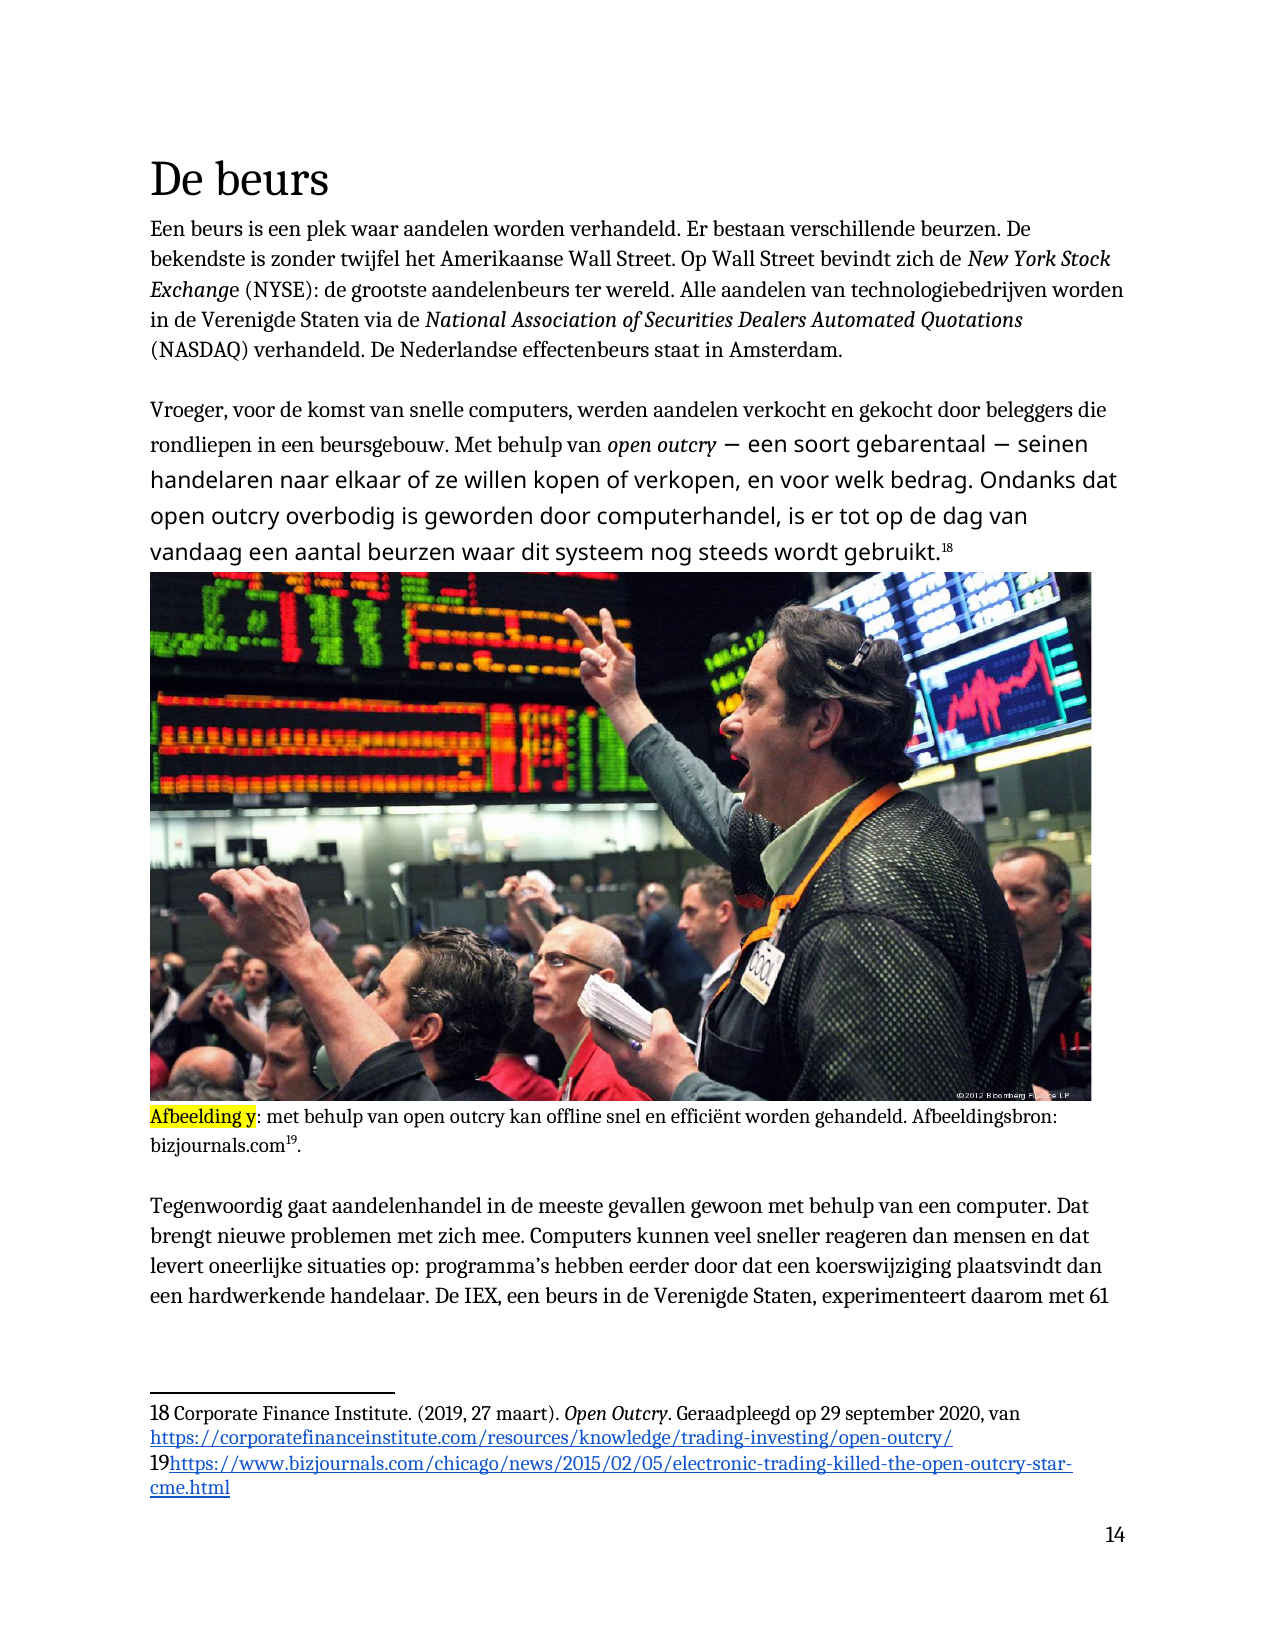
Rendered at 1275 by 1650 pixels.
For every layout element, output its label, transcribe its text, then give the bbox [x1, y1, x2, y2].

picture [150, 572, 1092, 1101]
subtitle De beurs [150, 150, 1125, 207]
text Vroeger, voor de komst van snelle computers, werden aandelen verkocht en gekocht door beleggers die rondliepen in een beursgebouw. Met behulp van open outcry − een soort gebarentaal − seinen handelaren naar elkaar of ze willen kopen of verkopen, en voor welk bedrag. Ondanks dat open outcry overbodig is geworden door computerhandel, is er tot op de dag van vandaag een aantal beurzen waar dit systeem nog steeds wordt gebruikt. [150, 397, 1125, 567]
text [150, 1192, 1125, 1309]
text Een beurs is een plek waar aandelen worden verhandeld. Er bestaan verschillende beurzen. De bekendste is zonder twijfel het Amerikaanse Wall Street. Op Wall Street bevindt zich de New York Stock Exchange (NYSE): de grootste aandelenbeurs ter wereld. Alle aandelen van technologiebedrijven worden in de Verenigde Staten via de National Association of Securities Dealers Automated Quotations (NASDAQ) verhandeld. De Nederlandse effectenbeurs staat in Amsterdam. [150, 216, 1125, 363]
